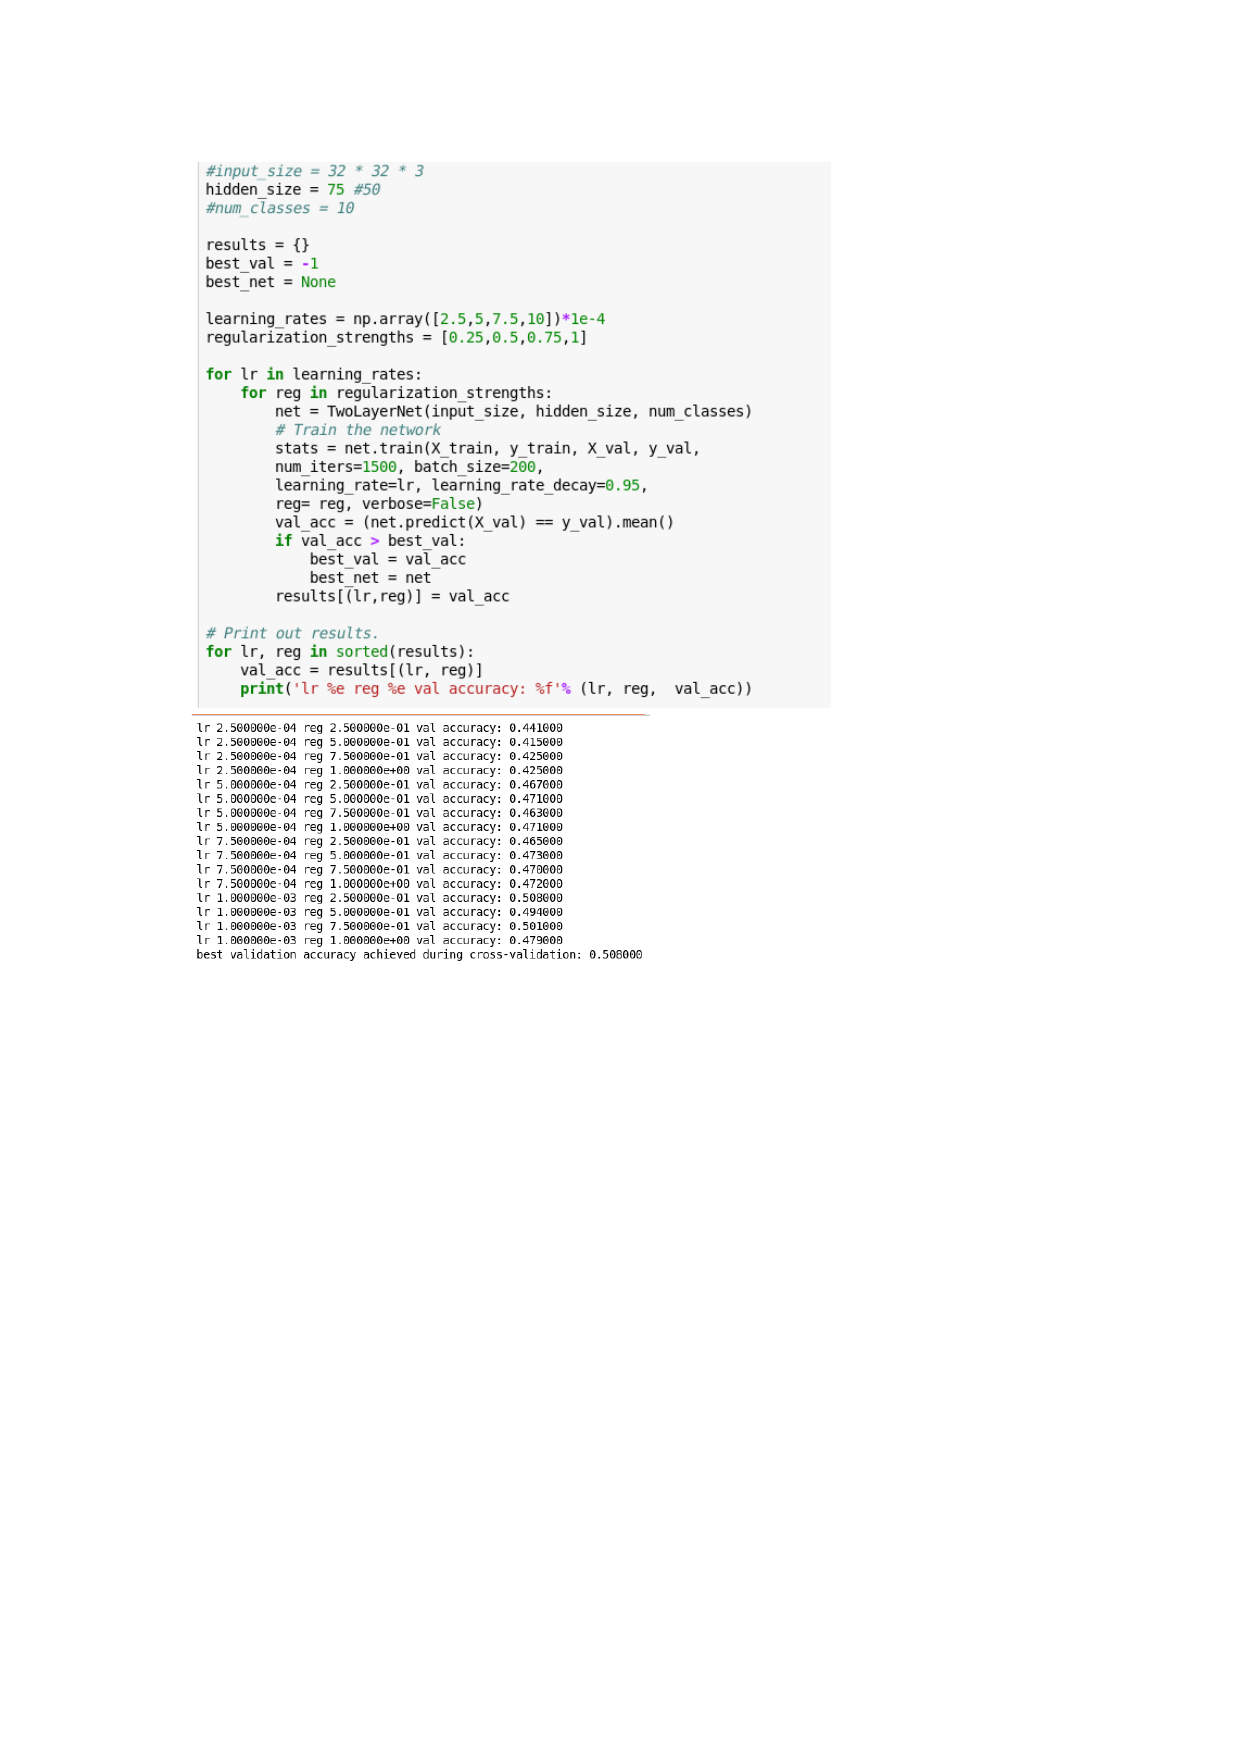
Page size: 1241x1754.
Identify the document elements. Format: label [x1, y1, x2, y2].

picture [187, 714, 651, 968]
picture [187, 162, 831, 708]
